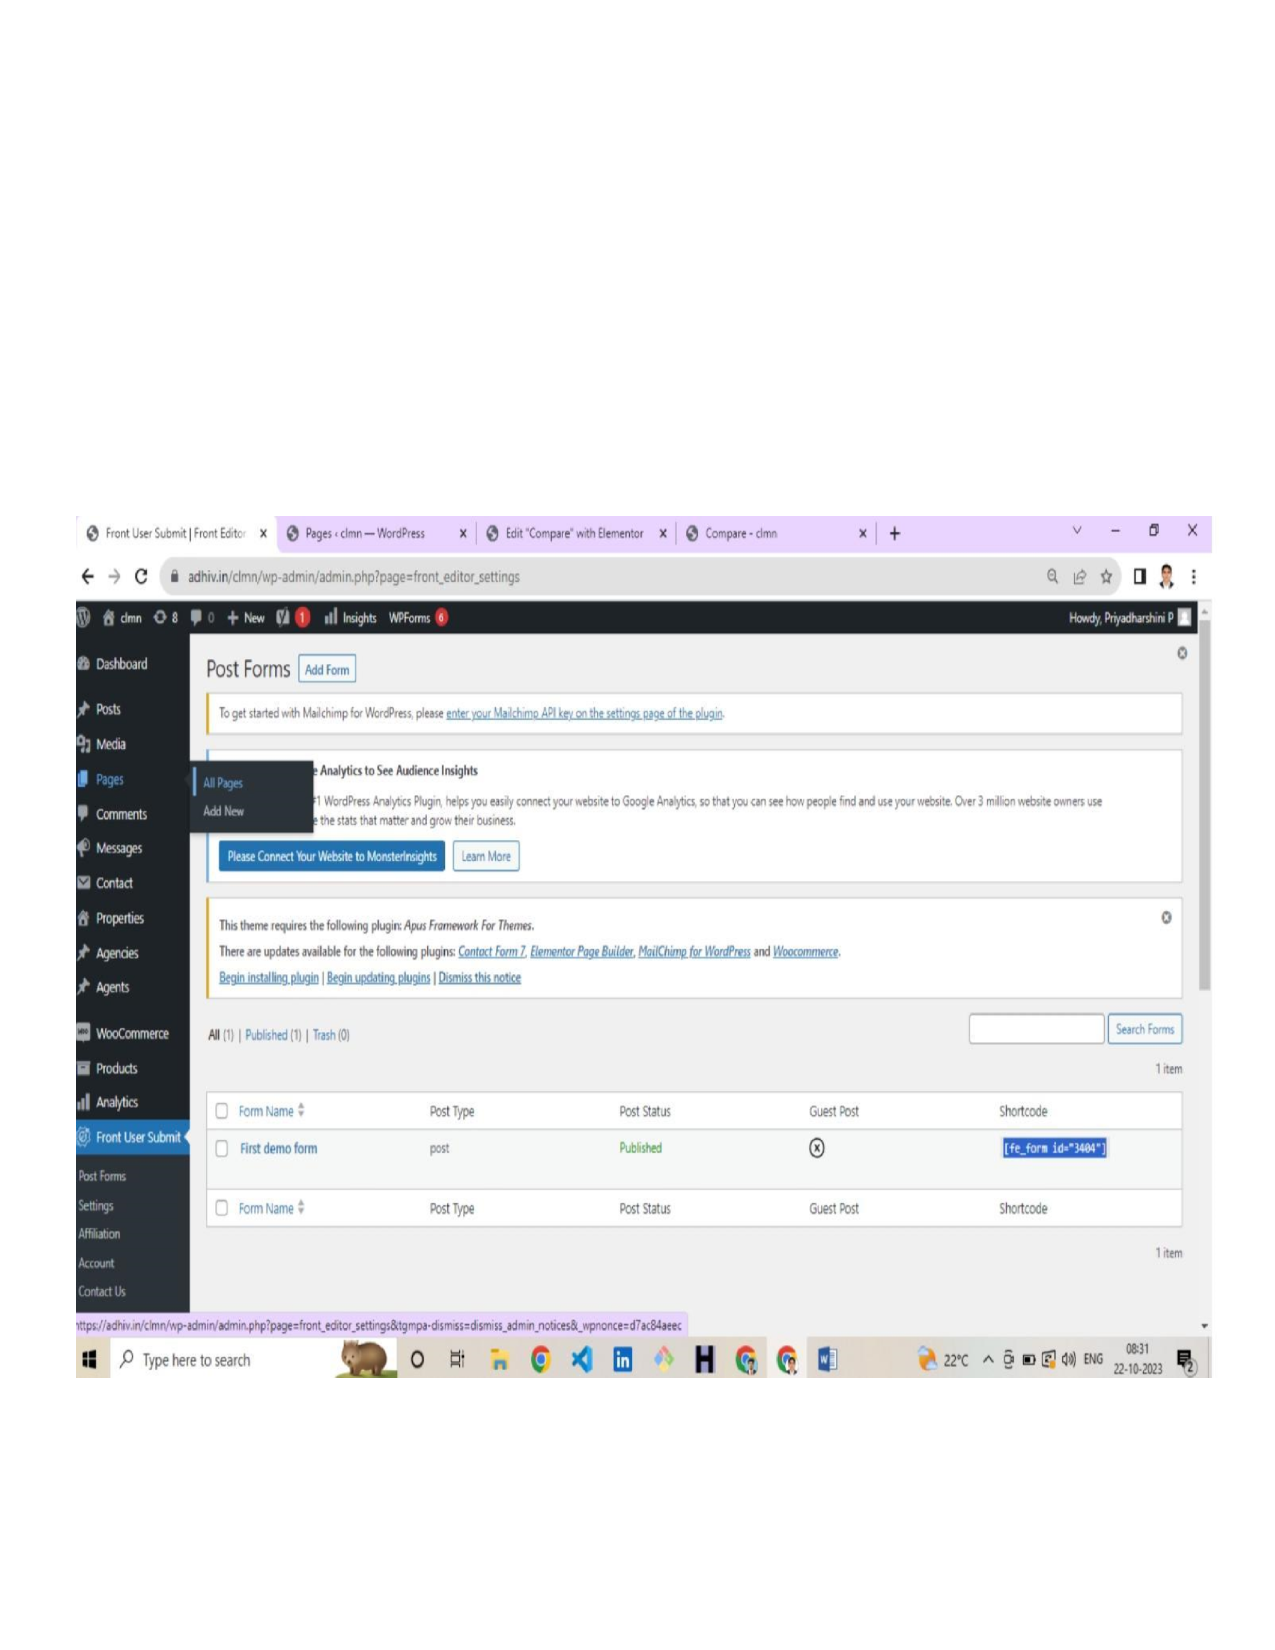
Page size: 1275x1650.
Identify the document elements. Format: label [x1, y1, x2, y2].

picture [75, 515, 1219, 1378]
